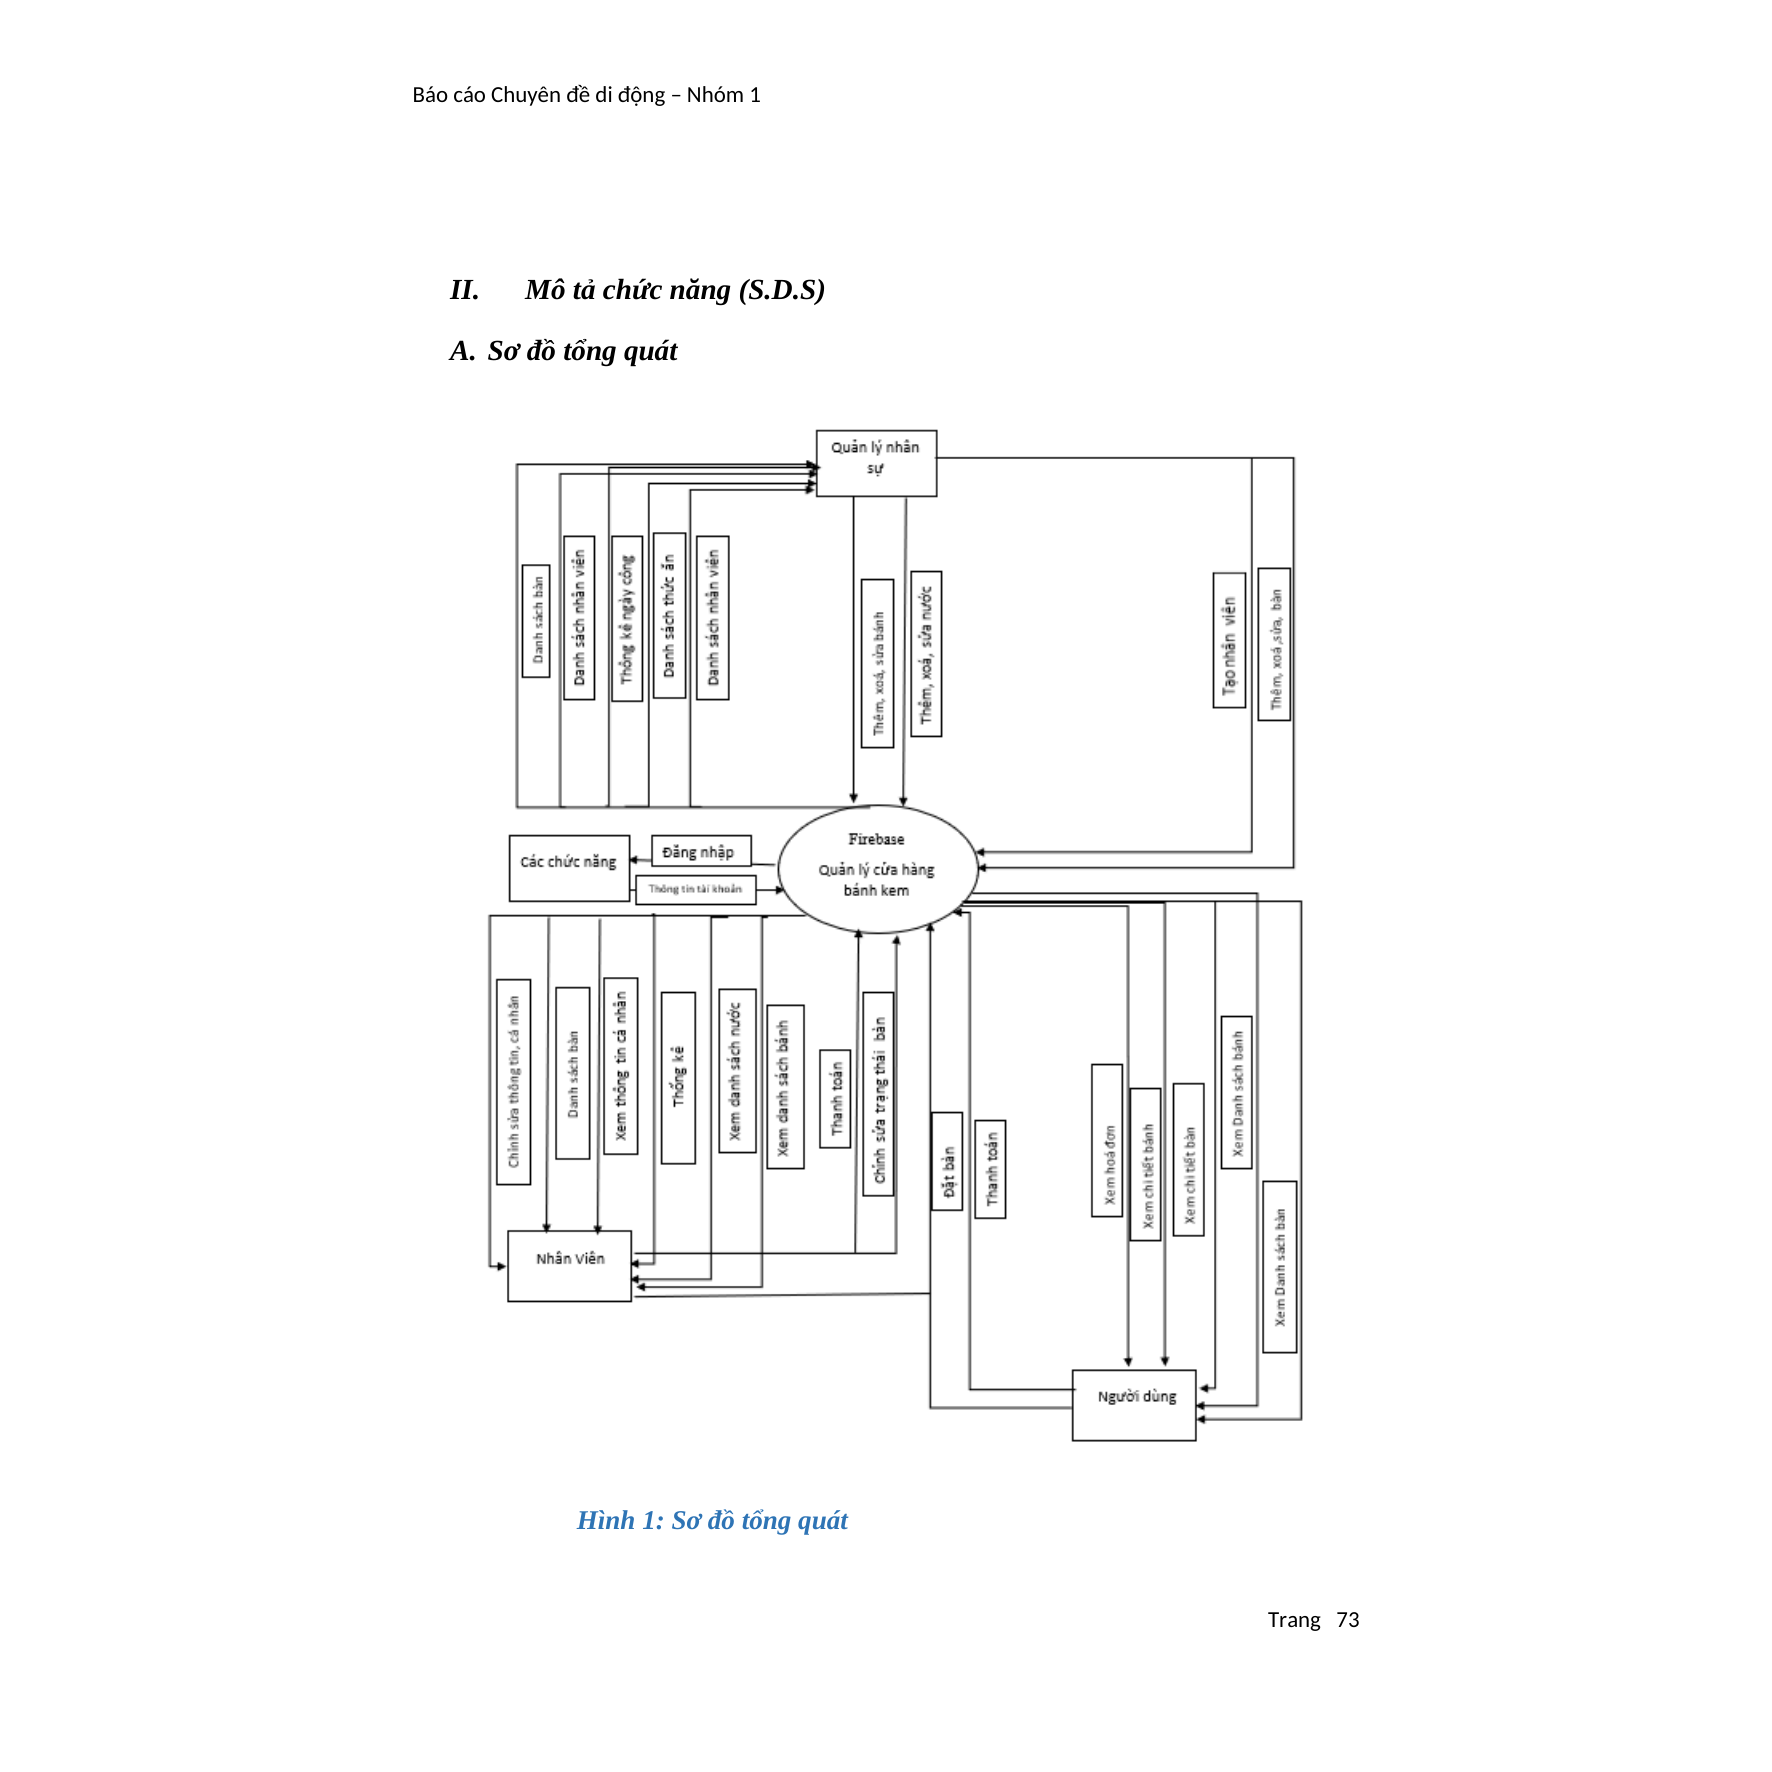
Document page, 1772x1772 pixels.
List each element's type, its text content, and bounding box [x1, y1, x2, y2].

subtitle Mô tả chức năng (S.D.S) [450, 272, 1361, 306]
picture [450, 427, 1317, 1445]
subtitle Sơ đồ tổng quát [450, 333, 1361, 367]
